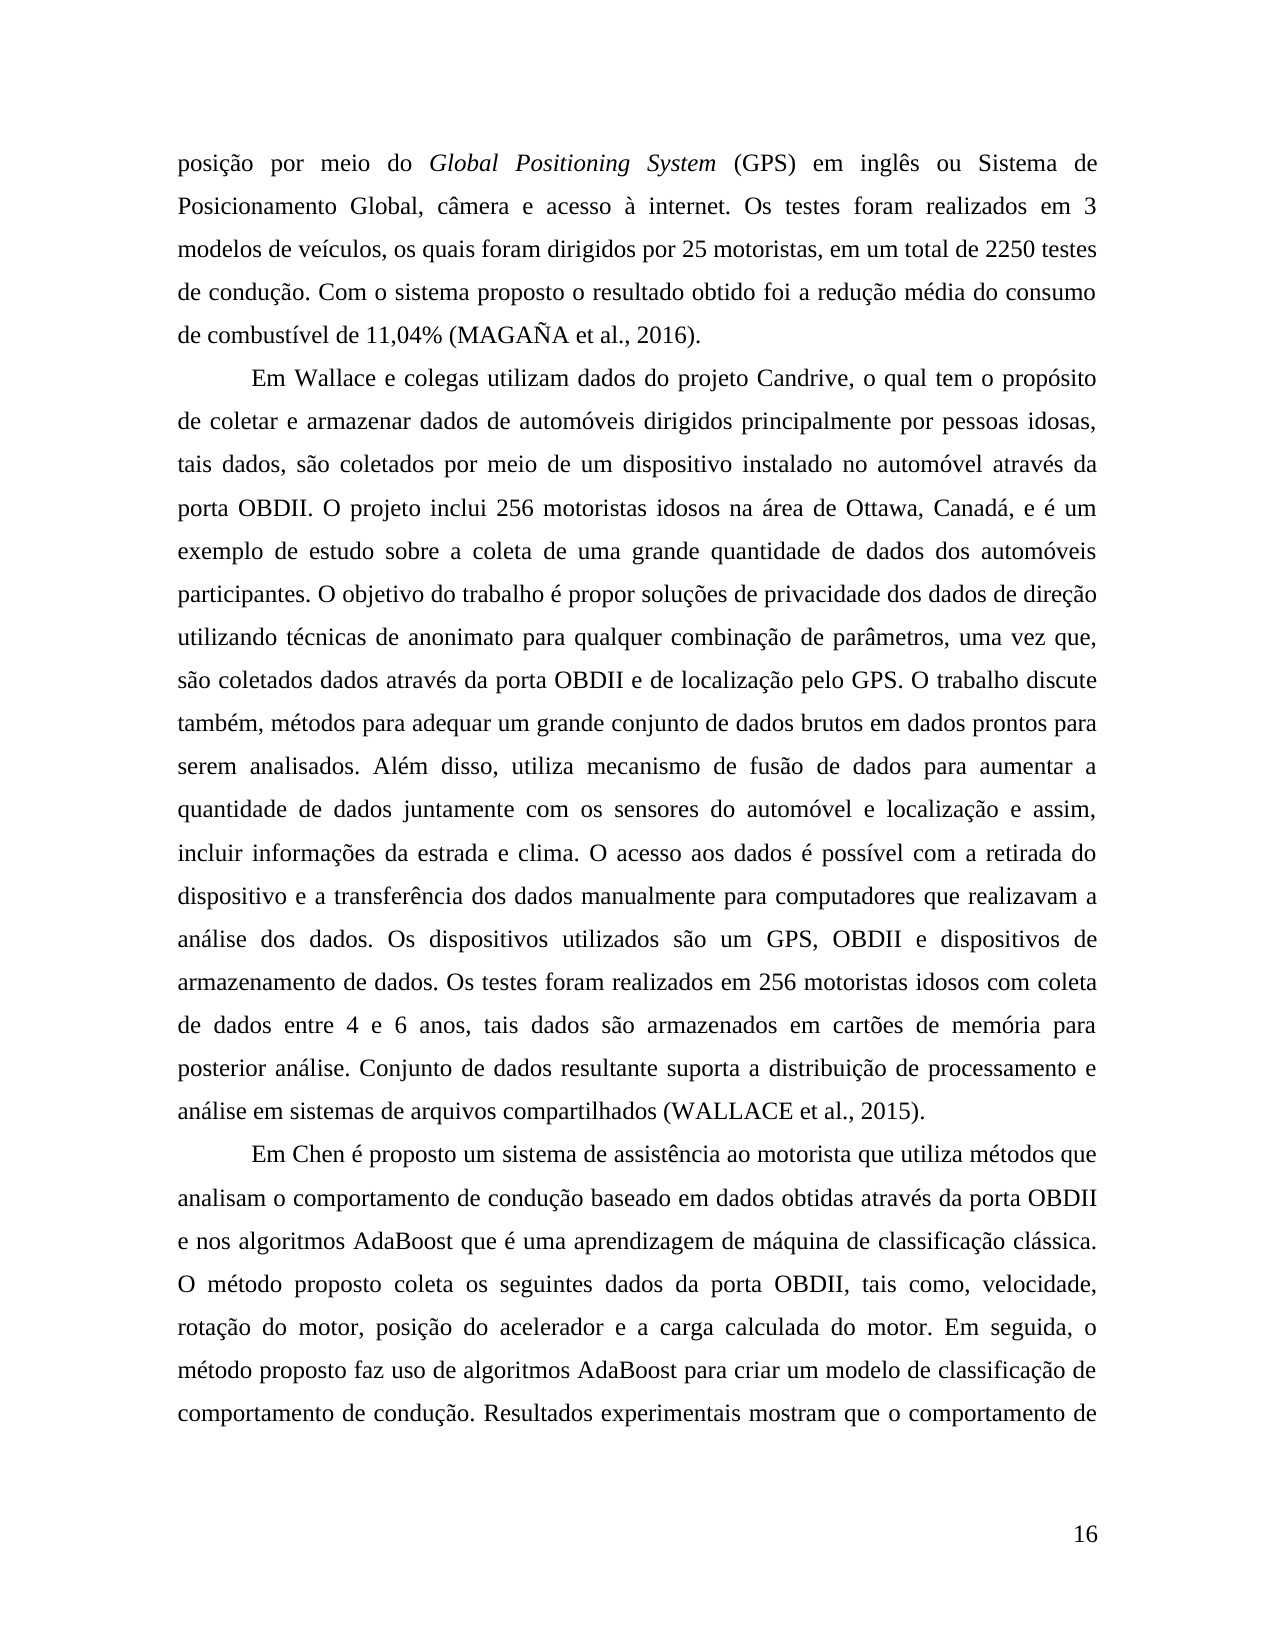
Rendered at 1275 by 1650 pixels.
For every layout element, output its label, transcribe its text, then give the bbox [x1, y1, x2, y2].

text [177, 148, 1098, 349]
text Em Wallace e colegas utilizam dados do projeto Candrive, o qual tem o propósito de coletar e armazenar dados de automóveis dirigidos principalmente por pessoas idosas, tais dados, são coletados por meio de um dispositivo instalado no automóvel através da porta OBDII. O projeto inclui 256 motoristas idosos na área de Ottawa, Canadá, e é um exemplo de estudo sobre a coleta de uma grande quantidade de dados dos automóveis participantes. O objetivo do trabalho é propor soluções de privacidade dos dados de direção utilizando técnicas de anonimato para qualquer combinação de parâmetros, uma vez que, são coletados dados através da porta OBDII e de localização pelo GPS. O trabalho discute também, métodos para adequar um grande conjunto de dados brutos em dados prontos para serem analisados. Além disso, utiliza mecanismo de fusão de dados para aumentar a quantidade de dados juntamente com os sensores do automóvel e localização e assim, incluir informações da estrada e clima. O acesso aos dados é possível com a retirada do dispositivo e a transferência dos dados manualmente para computadores que realizavam a análise dos dados. Os dispositivos utilizados são um GPS, OBDII e dispositivos de armazenamento de dados. Os testes foram realizados em 256 motoristas idosos com coleta de dados entre 4 e 6 anos, tais dados são armazenados em cartões de memória para posterior análise. Conjunto de dados resultante suporta a distribuição de processamento e análise em sistemas de arquivos compartilhados (WALLACE et al., 2015). [177, 363, 1098, 1125]
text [177, 1139, 1098, 1427]
